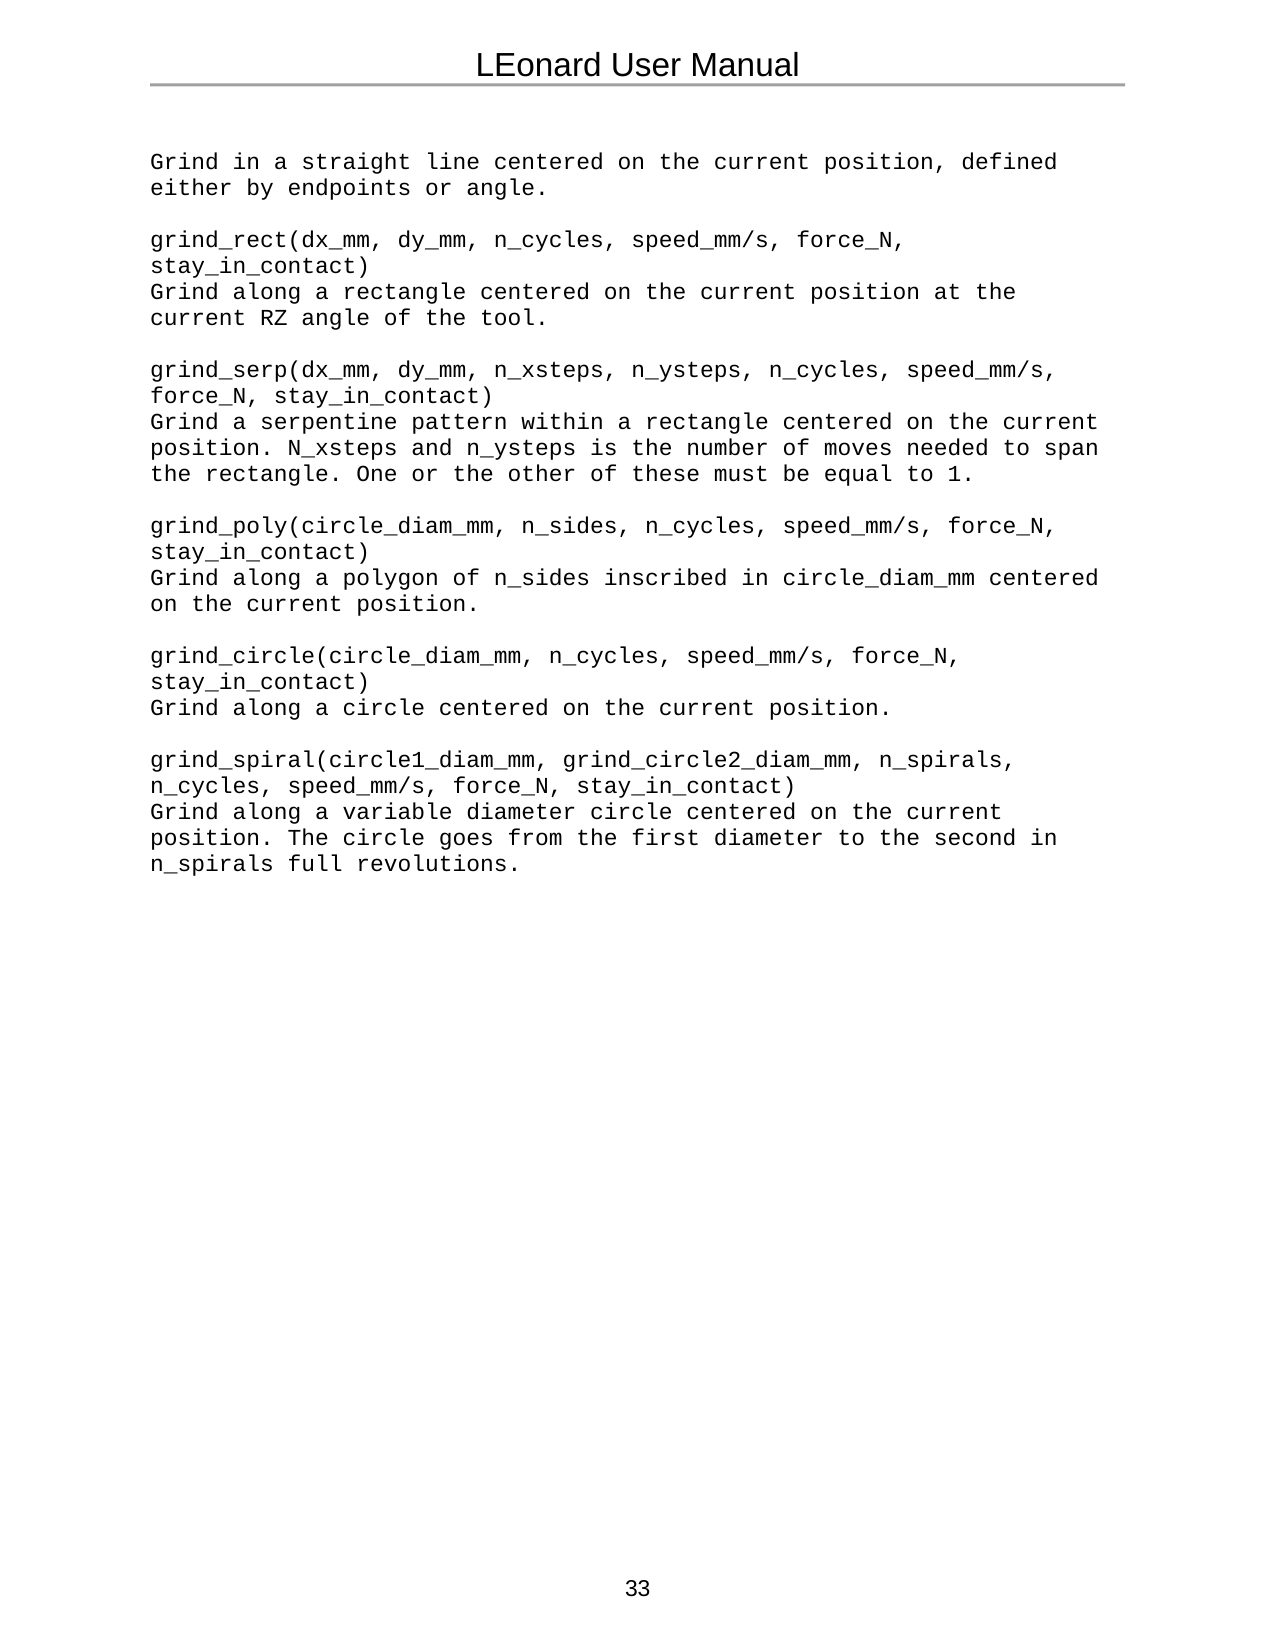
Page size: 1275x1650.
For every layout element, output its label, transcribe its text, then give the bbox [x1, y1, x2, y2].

text grind_serp(dx_mm, dy_mm, n_xsteps, n_ysteps, n_cycles, speed_mm/s, force_N, stay_in_contact) [150, 358, 1125, 410]
text Grind a serpentine pattern within a rectangle centered on the current position. N_xsteps and n_ysteps is the number of moves needed to span the rectangle. One or the other of these must be equal to 1. [150, 410, 1125, 488]
text grind_spiral(circle1_diam_mm, grind_circle2_diam_mm, n_spirals, n_cycles, speed_mm/s, force_N, stay_in_contact) [150, 749, 1125, 801]
text grind_rect(dx_mm, dy_mm, n_cycles, speed_mm/s, force_N, stay_in_contact) [150, 228, 1125, 280]
text Grind along a variable diameter circle centered on the current position. The circle goes from the first diameter to the second in n_spirals full revolutions. [150, 801, 1125, 878]
text Grind along a polygon of n_sides inscribed in circle_diam_mm centered on the current position. [150, 566, 1125, 618]
text Grind along a rectangle centered on the current position at the current RZ angle of the tool. [150, 280, 1125, 332]
text Grind along a circle centered on the current position. [150, 696, 1125, 722]
text Grind in a straight line centered on the current position, defined either by endpoints or angle. [150, 150, 1125, 202]
text grind_circle(circle_diam_mm, n_cycles, speed_mm/s, force_N, stay_in_contact) [150, 644, 1125, 696]
text grind_poly(circle_diam_mm, n_sides, n_cycles, speed_mm/s, force_N, stay_in_contact) [150, 514, 1125, 566]
